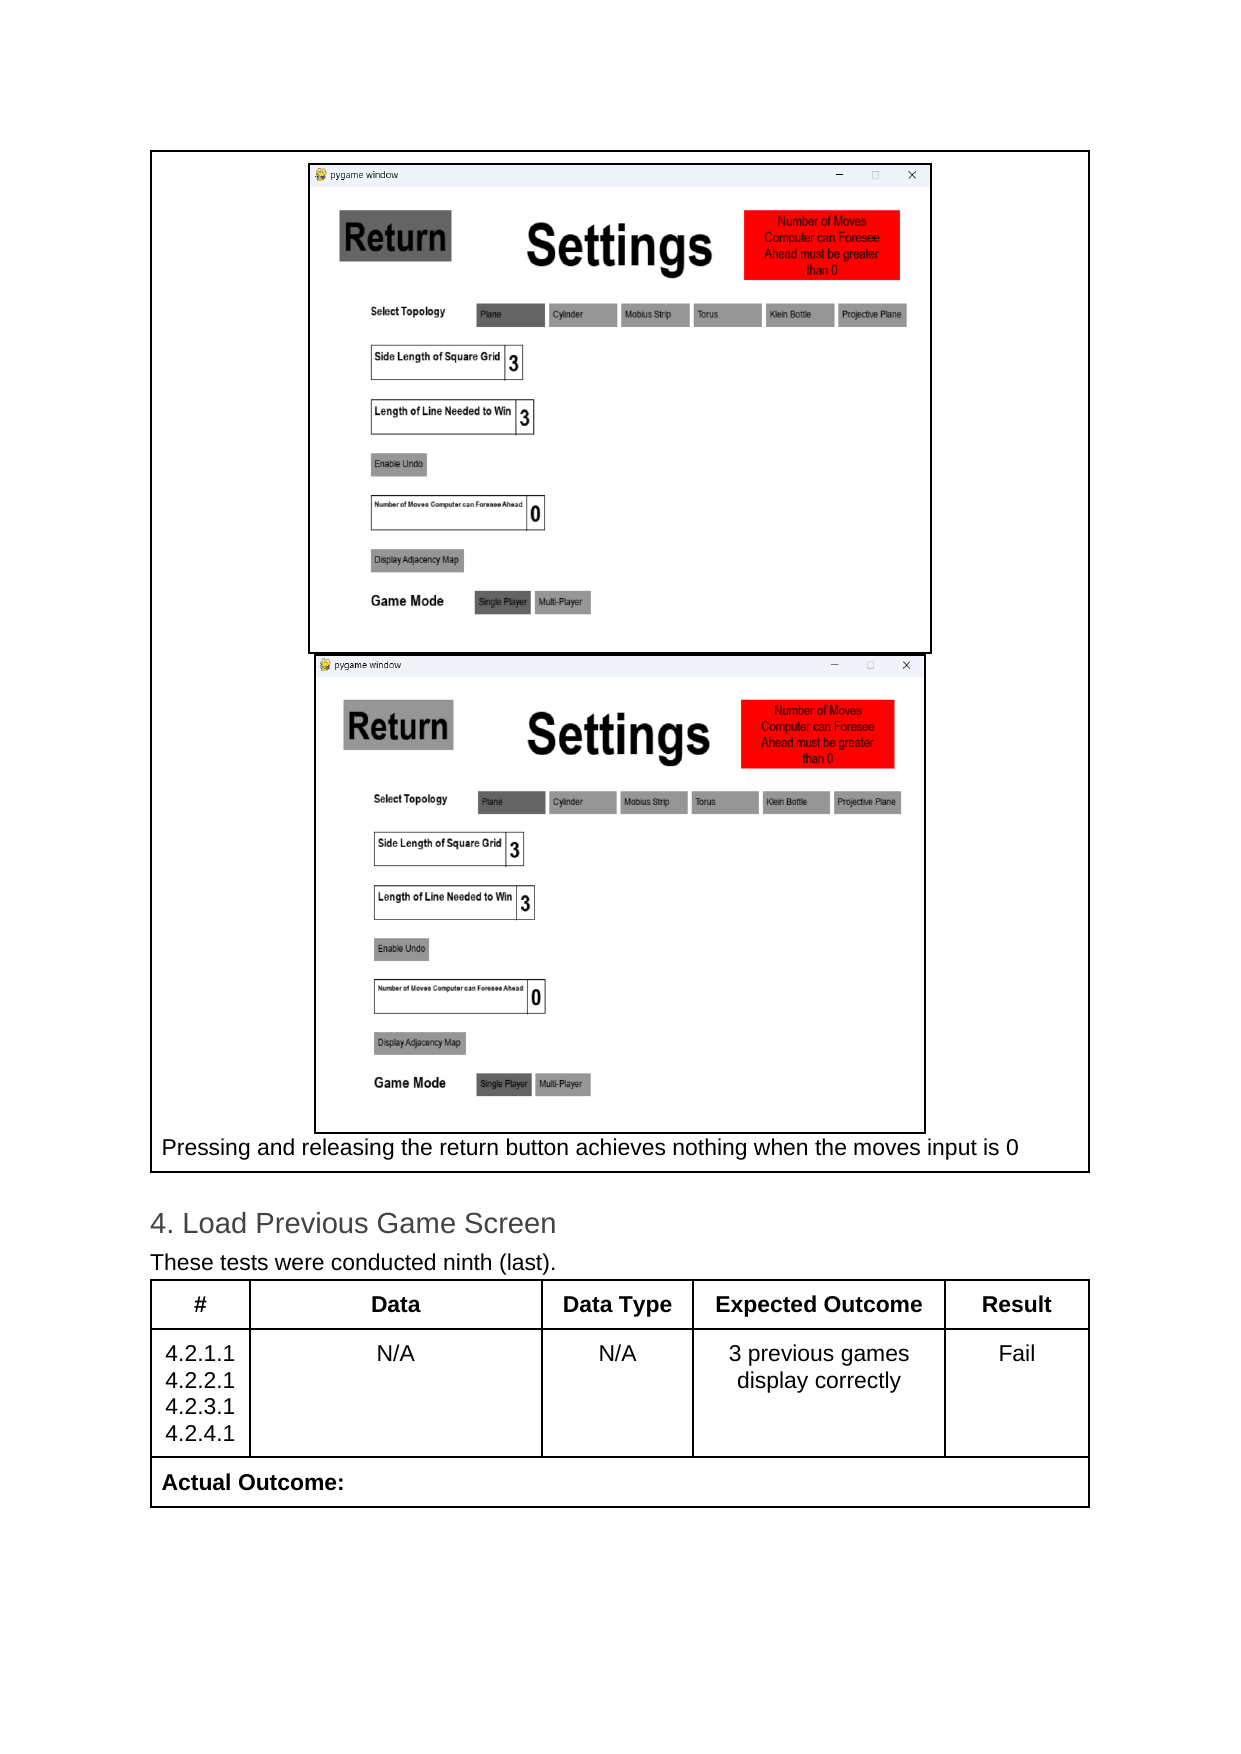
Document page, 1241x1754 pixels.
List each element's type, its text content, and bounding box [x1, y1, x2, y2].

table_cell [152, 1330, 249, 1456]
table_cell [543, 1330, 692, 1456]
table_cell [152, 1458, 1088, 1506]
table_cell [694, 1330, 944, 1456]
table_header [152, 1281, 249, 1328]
subtitle 4. Load Previous Game Screen [150, 1207, 1090, 1240]
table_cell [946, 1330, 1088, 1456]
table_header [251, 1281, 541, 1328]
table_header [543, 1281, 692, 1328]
picture [316, 656, 924, 1132]
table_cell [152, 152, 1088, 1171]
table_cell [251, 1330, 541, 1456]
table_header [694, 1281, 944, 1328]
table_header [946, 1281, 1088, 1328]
text These tests were conducted ninth (last). [150, 1248, 1090, 1275]
picture [310, 165, 930, 652]
